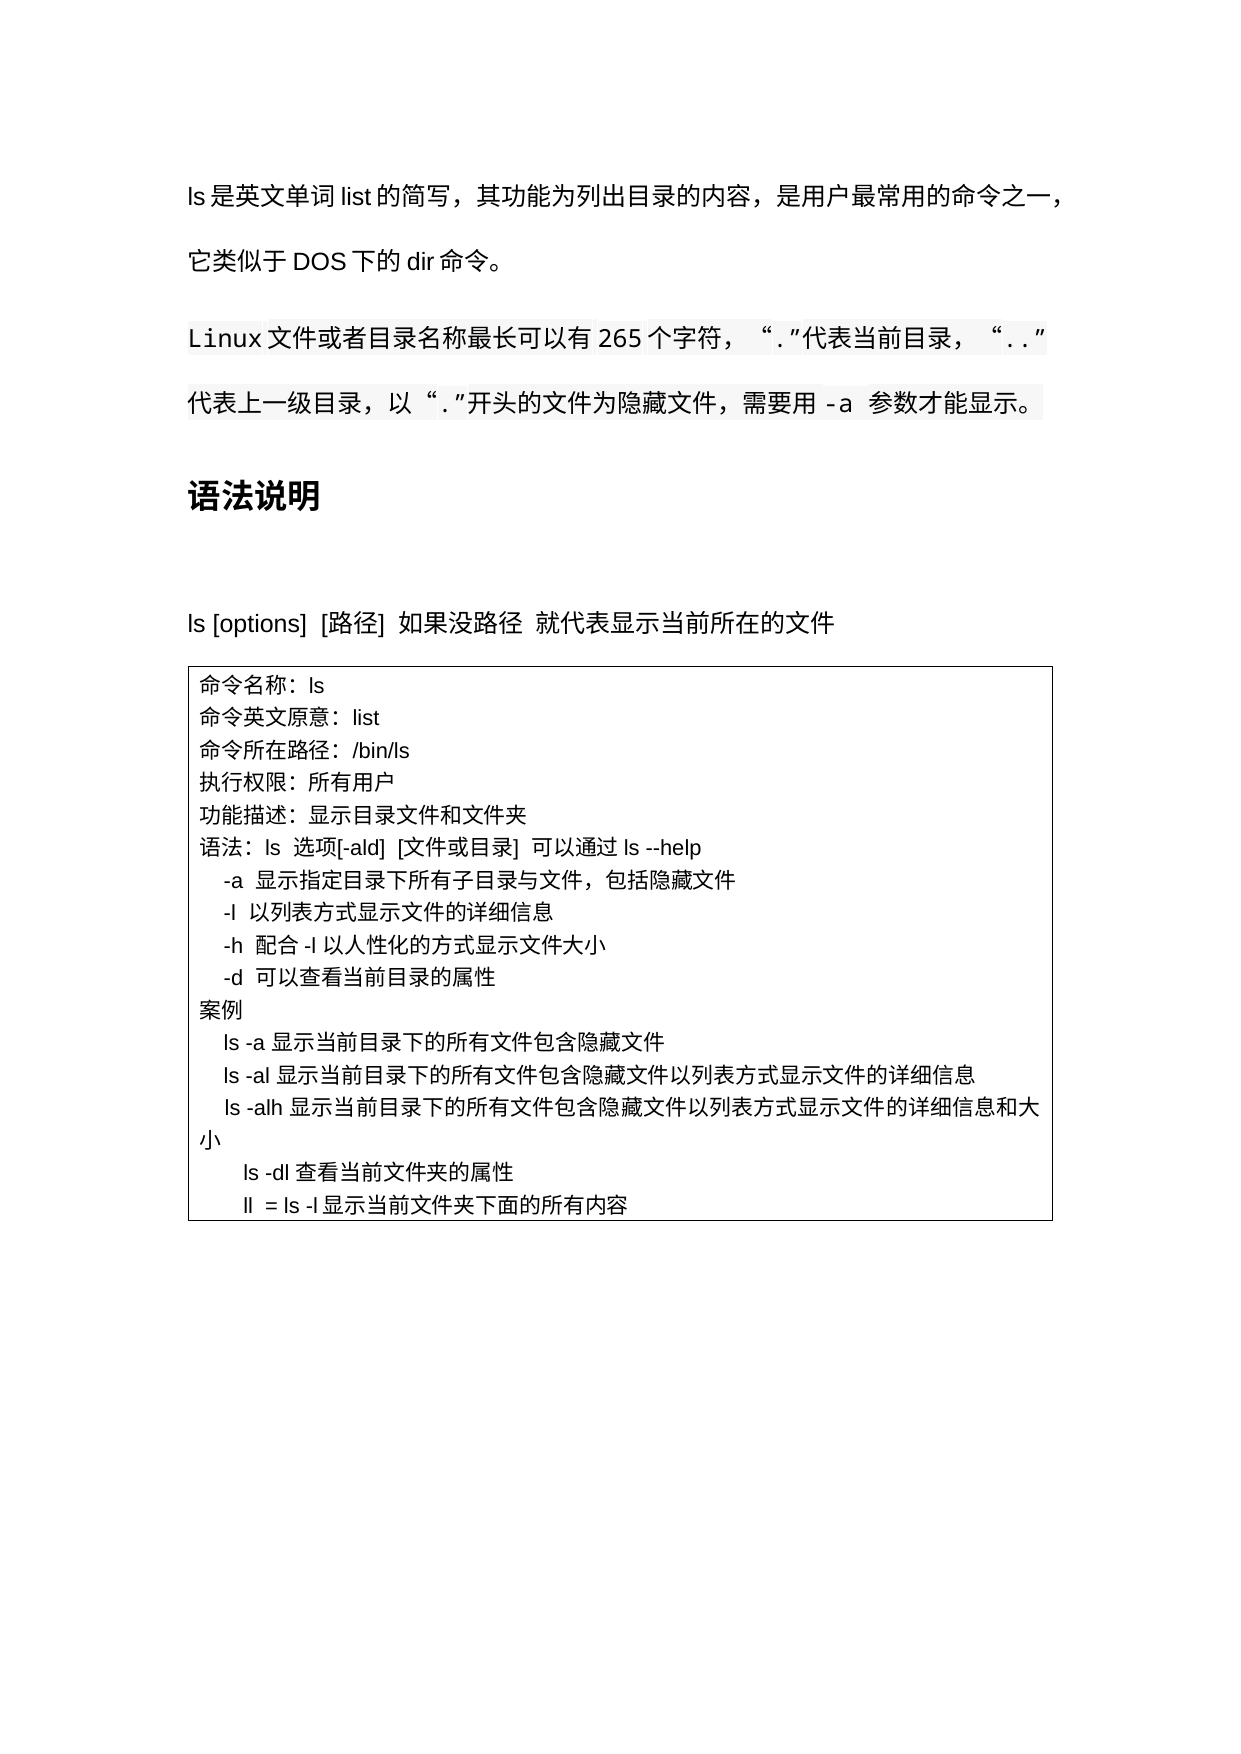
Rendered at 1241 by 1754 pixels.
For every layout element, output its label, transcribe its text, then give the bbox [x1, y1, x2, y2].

table_header 命令名称：ls 命令英文原意：list 命令所在路径：/bin/ls 执行权限：所有用户 功能描述：显示目录文件和文件夹 语法：ls 选项[-ald] [文件或目录] 可以通过 ls --help -a 显示指定目录下所有子目录与文件，包括隐藏文件 -l 以列表方式显示文件的详细信息 -h 配合 -l 以人性化的方式显示文件大小 -d 可以查看当前目录的属性 案例 ls -a 显示当前目录下的所有文件包含隐藏文件 ls -al 显示当前目录下的所有文件包含隐藏文件以列表方式显示文件的详细信息 ls -alh 显示当前目录下的所有文件包含隐藏文件以列表方式显示文件的详细信息和大小 ls -dl 查看当前文件夹的属性 ll = ls -l显示当前文件夹下面的所有内容 [189, 667, 1052, 1220]
text ls [options] [路径] 如果没路径 就代表显示当前所在的文件 [187, 589, 1053, 654]
text Linux文件或者目录名称最长可以有265个字符，“.”代表当前目录，“..”代表上一级目录，以“.”开头的文件为隐藏文件，需要用 -a 参数才能显示。 [187, 304, 1053, 434]
text ls是英文单词list的简写，其功能为列出目录的内容，是用户最常用的命令之一，它类似于DOS下的dir命令。 [187, 162, 1053, 292]
subtitle 语法说明 [187, 462, 1053, 527]
